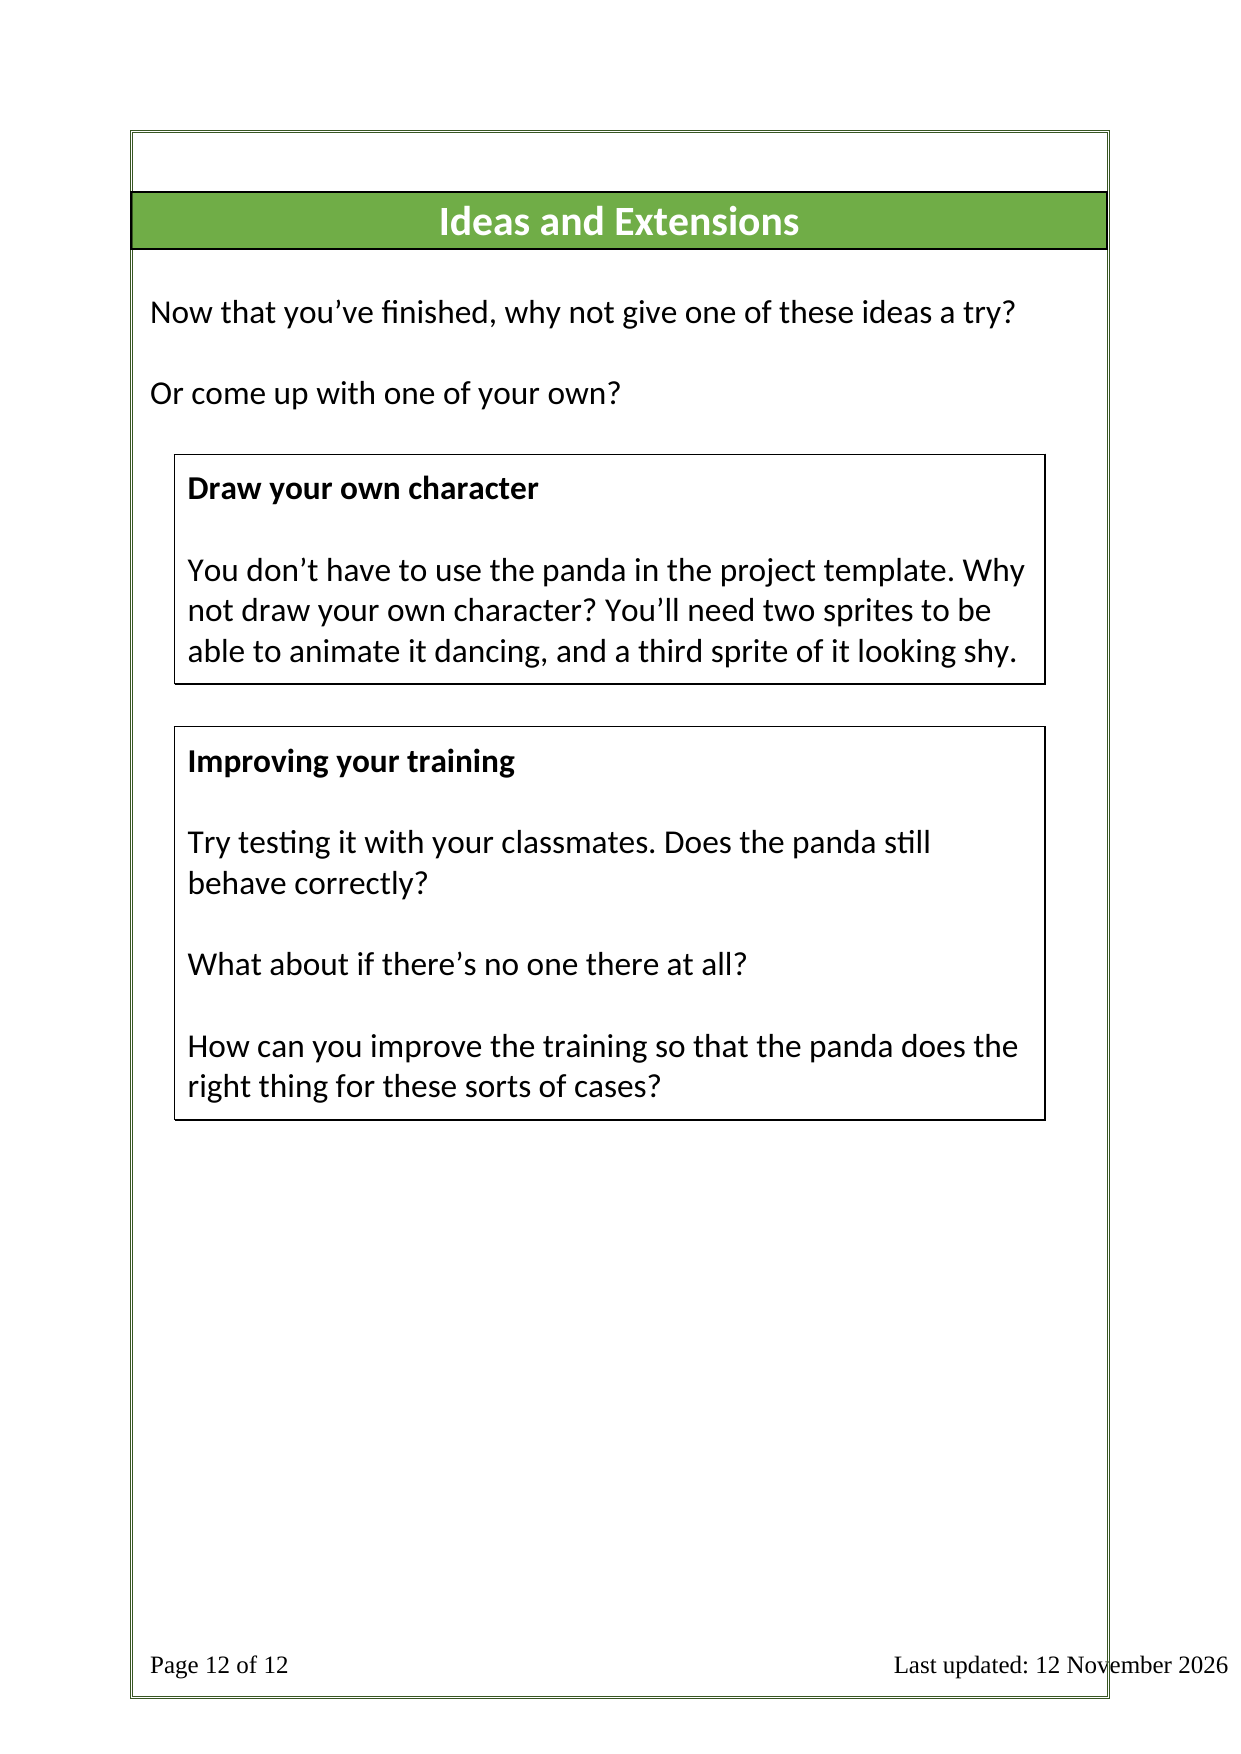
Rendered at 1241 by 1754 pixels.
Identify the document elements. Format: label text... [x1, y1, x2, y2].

text Draw your own character [175, 455, 1044, 508]
text You don’t have to use the panda in the project template. Why not draw your own character? You’ll need two sprites to be able to animate it dancing, and a third sprite of it looking shy. [175, 535, 1044, 683]
text Or come up with one of your own? [150, 372, 1090, 413]
text Try testing it with your classmates. Does the panda still behave correctly? [175, 807, 1044, 902]
text What about if there’s no one there at all? [175, 930, 1044, 984]
text Improving your training [175, 727, 1044, 780]
text Now that you’ve finished, why not give one of these ideas a try? [150, 291, 1090, 331]
text How can you improve the training so that the panda does the right thing for these sorts of cases? [175, 1011, 1044, 1119]
text Ideas and Extensions [133, 193, 1106, 248]
